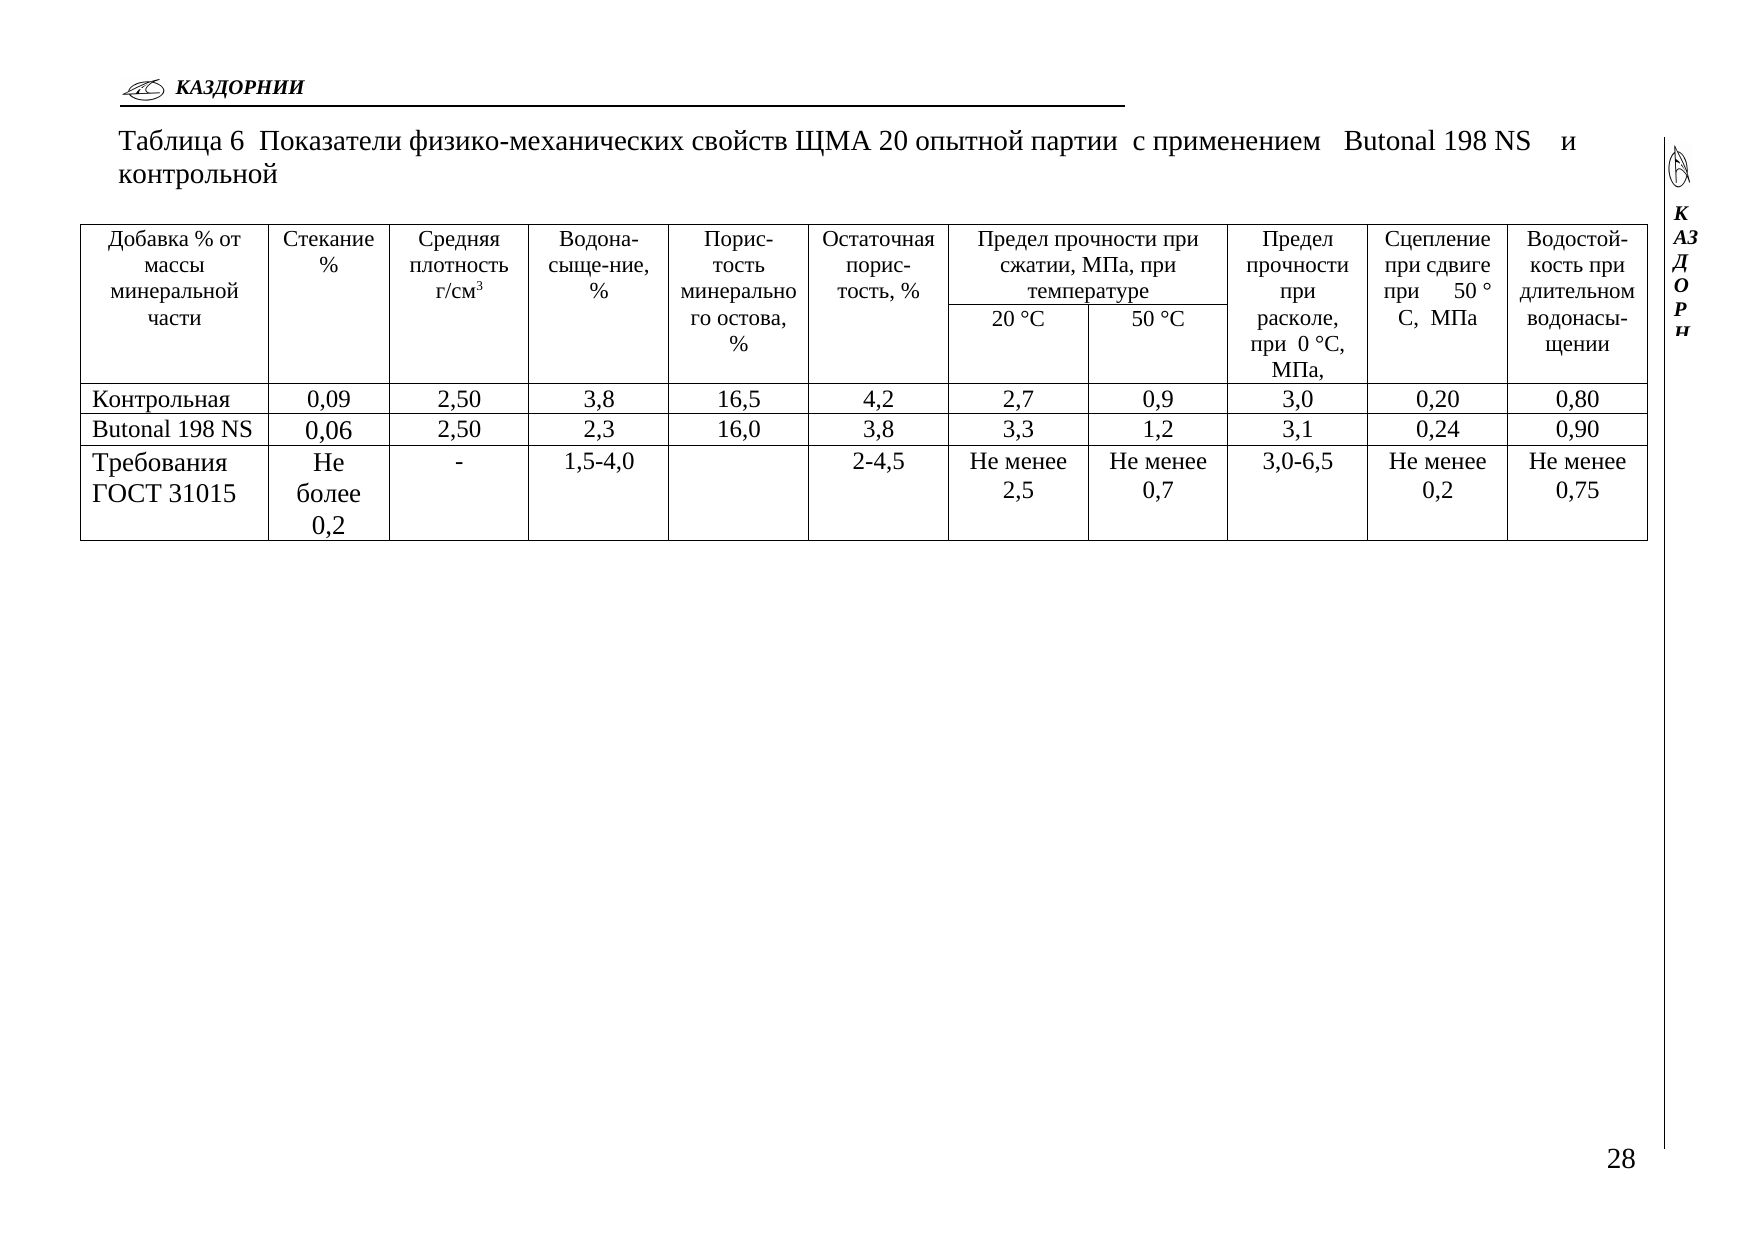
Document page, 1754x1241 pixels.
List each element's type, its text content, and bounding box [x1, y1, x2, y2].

table_cell 3,0-6,5 [1228, 446, 1367, 540]
table_cell Не более 0,2 [269, 446, 389, 540]
table_cell 0,09 [269, 384, 389, 413]
table_cell 0,06 [269, 414, 389, 445]
table_cell 50 °С [1089, 305, 1227, 383]
table_cell Не менее 0,2 [1368, 446, 1507, 540]
table_cell 0,80 [1508, 384, 1647, 413]
table_cell 4,2 [809, 384, 948, 413]
table_cell 2-4,5 [809, 446, 948, 540]
table_cell 16,0 [669, 414, 808, 445]
table_cell [669, 446, 808, 540]
table_cell 3,1 [1228, 414, 1367, 445]
table_cell 1,5-4,0 [529, 446, 668, 540]
table_cell 2,3 [529, 414, 668, 445]
table_cell Не менее 0,75 [1508, 446, 1647, 540]
table_cell 2,7 [949, 384, 1088, 413]
table_cell Butonal 198 NS [81, 414, 268, 445]
table_cell 3,3 [949, 414, 1088, 445]
table_cell 1,2 [1089, 414, 1227, 445]
table_header Остаточная порис-тость, % [809, 225, 948, 383]
table_header Предел прочности при расколе, при 0 °С, МПа, [1228, 225, 1367, 383]
table_cell 0,24 [1368, 414, 1507, 445]
table_cell Не менее 2,5 [949, 446, 1088, 540]
table_cell Не менее 0,7 [1089, 446, 1227, 540]
table_cell Требования ГОСТ 31015 [81, 446, 268, 540]
table_header Водона-сыще-ние, % [529, 225, 668, 383]
table_header Сцепление при сдвиге при 50 ° С, МПа [1368, 225, 1507, 383]
table_cell 3,0 [1228, 384, 1367, 413]
table_cell 0,90 [1508, 414, 1647, 445]
table_cell - [390, 446, 528, 540]
table_cell 0,9 [1089, 384, 1227, 413]
table_header Стекание % [269, 225, 389, 383]
table_cell 2,50 [390, 414, 528, 445]
table_header Порис-тость минерального остова, % [669, 225, 808, 383]
picture [120, 76, 166, 105]
table_header Средняя плотность г/см3 [390, 225, 528, 383]
table_cell 3,8 [809, 414, 948, 445]
table_cell 0,20 [1368, 384, 1507, 413]
table_cell Контрольная [81, 384, 268, 413]
table_cell 2,50 [390, 384, 528, 413]
table_header Предел прочности при сжатии, МПа, при температуре [949, 225, 1227, 304]
picture [1665, 143, 1693, 189]
table_header Водостой-кость при длительном водонасы-щении [1508, 225, 1647, 383]
table_cell 20 °С [949, 305, 1088, 383]
table_cell 16,5 [669, 384, 808, 413]
table_cell 3,8 [529, 384, 668, 413]
table_header Добавка % от массы минеральной части [81, 225, 268, 383]
title Таблица 6 Показатели физико-механических свойств ЩМА 20 опытной партии с применением Butonal 198 NS и контрольной [118, 123, 1636, 190]
